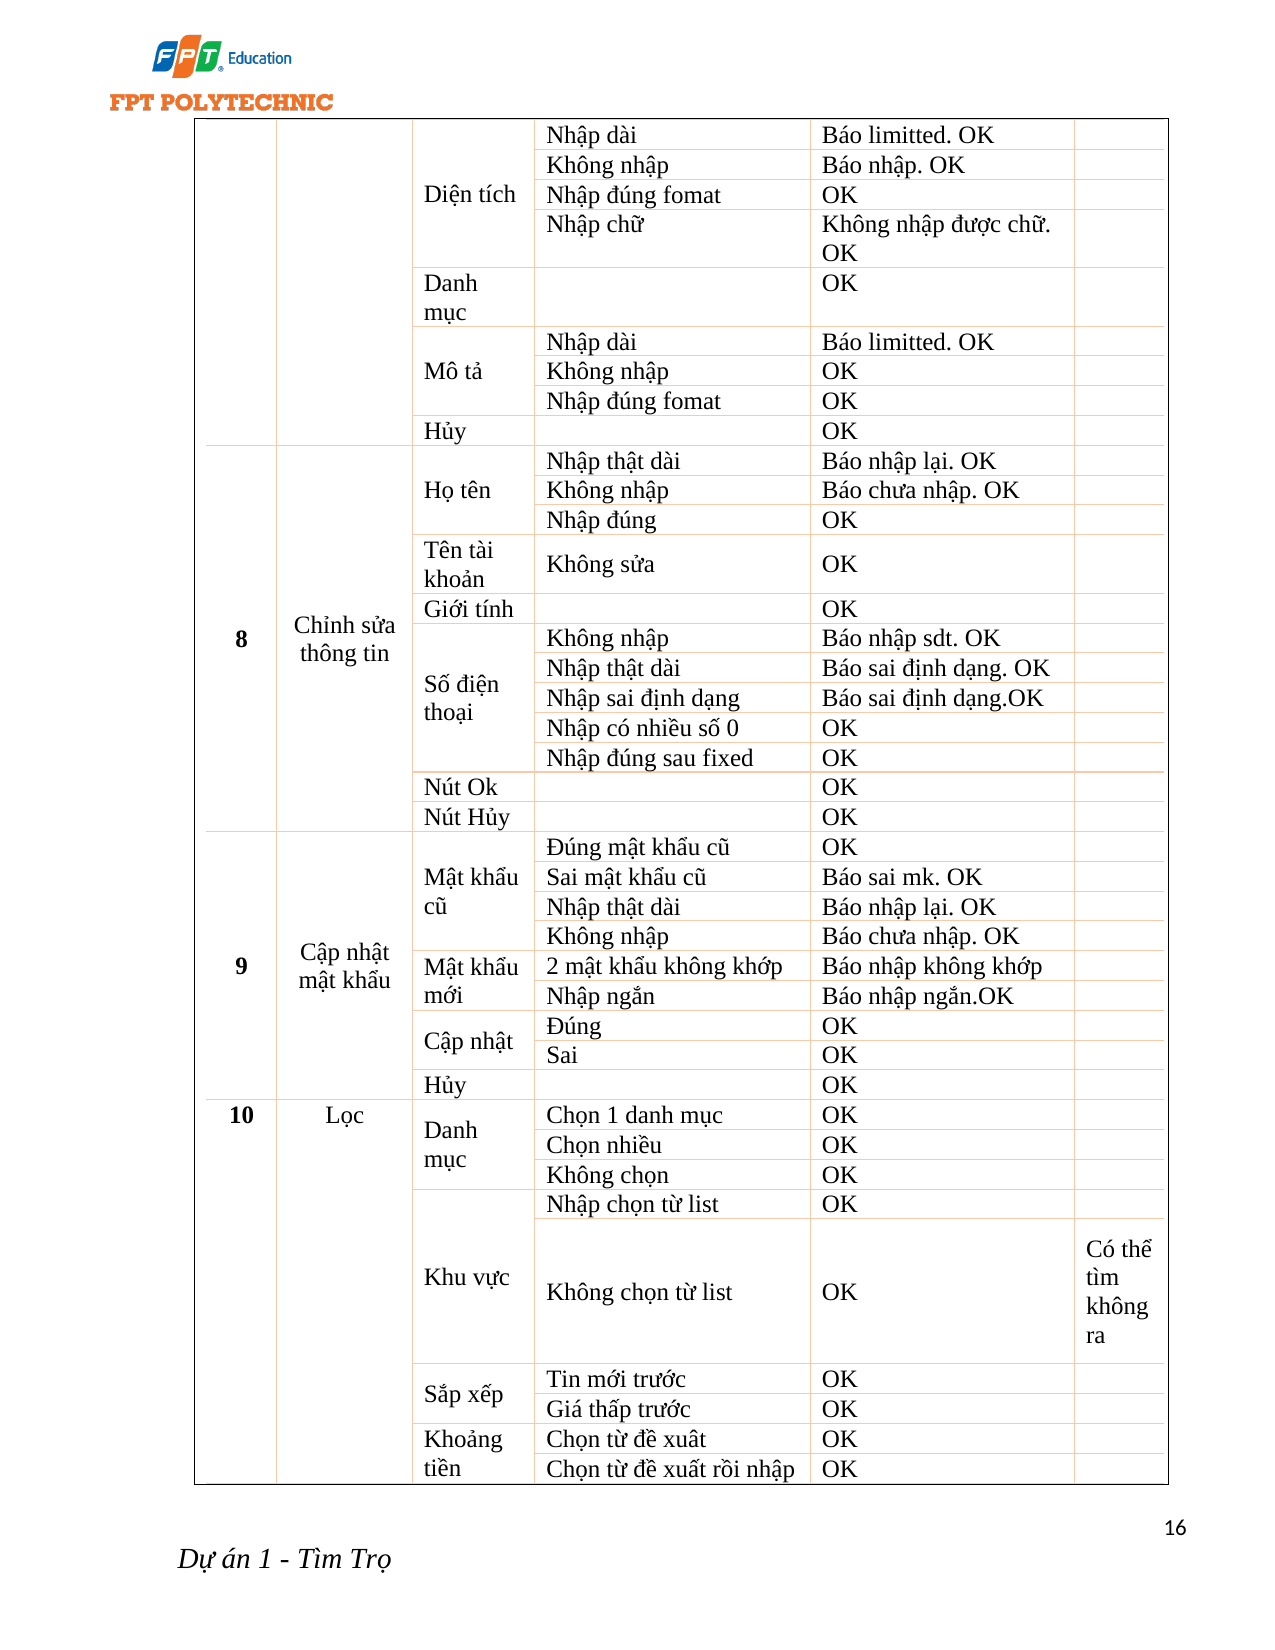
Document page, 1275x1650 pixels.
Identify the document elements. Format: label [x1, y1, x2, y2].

table_cell [413, 951, 534, 1010]
table_cell [535, 981, 810, 1010]
table_cell [413, 1424, 534, 1483]
table_cell [908, 905, 913, 914]
table_cell [811, 150, 1074, 179]
table_cell [535, 1424, 810, 1453]
table_cell [811, 1070, 1074, 1099]
table_cell [811, 921, 1074, 950]
table_cell [811, 1190, 1074, 1218]
table_cell [413, 1011, 534, 1069]
table_cell [535, 1454, 810, 1483]
table_cell [535, 268, 810, 326]
table_cell [535, 356, 810, 385]
table_cell [811, 683, 1074, 712]
table_cell [413, 802, 534, 831]
table_cell [535, 1070, 810, 1099]
table_cell [277, 120, 412, 445]
table_cell [811, 1364, 1074, 1393]
table_cell [277, 446, 412, 831]
table_cell [535, 743, 810, 771]
table_cell [811, 981, 1074, 1010]
table_cell [811, 327, 1074, 355]
table_cell [413, 594, 534, 623]
table_cell [413, 327, 534, 415]
table_cell [811, 1219, 1074, 1363]
table_cell [811, 505, 1074, 534]
table_cell [413, 416, 534, 445]
table_cell [413, 1364, 534, 1423]
table_cell [535, 653, 810, 682]
table_cell [811, 1454, 1074, 1483]
table_cell [413, 1190, 534, 1363]
table_cell [413, 832, 534, 950]
table_cell [811, 951, 1074, 980]
table_cell [535, 862, 810, 891]
table_cell [811, 1424, 1074, 1453]
table_cell [535, 535, 810, 593]
table_cell [811, 1100, 1074, 1129]
table_cell [811, 476, 1074, 504]
table_cell [811, 892, 1074, 920]
table_cell [811, 1394, 1074, 1423]
table_cell [535, 1394, 810, 1423]
table_cell [277, 832, 412, 1099]
table_cell [535, 1364, 810, 1393]
table_cell [413, 624, 534, 771]
table_cell [535, 713, 810, 742]
table_cell [811, 773, 1074, 801]
table_cell [811, 535, 1074, 593]
table_cell [811, 862, 1074, 891]
table_cell [535, 1160, 810, 1189]
table_cell [535, 210, 810, 267]
table_cell [591, 905, 596, 914]
table_cell [535, 773, 810, 801]
table_cell [413, 1070, 534, 1099]
table_cell [413, 446, 534, 534]
table_cell [195, 119, 276, 1484]
table_cell [811, 356, 1074, 385]
table_cell [535, 505, 810, 534]
table_cell [535, 624, 810, 652]
table_cell [811, 446, 1074, 475]
table_cell [535, 1190, 810, 1218]
table_cell [535, 683, 810, 712]
table_cell [1075, 119, 1168, 1484]
table_cell [811, 594, 1074, 623]
table_cell [535, 327, 810, 355]
table_cell [535, 802, 810, 831]
table_cell [811, 832, 1074, 861]
table_cell [535, 446, 810, 475]
table_cell [535, 1100, 810, 1129]
table_cell [277, 1100, 412, 1483]
table_cell [535, 832, 810, 861]
table_cell [591, 340, 596, 349]
table_cell [811, 180, 1074, 209]
picture [102, 27, 341, 118]
table_cell [811, 713, 1074, 742]
table_cell [535, 180, 810, 209]
table_cell [535, 1219, 810, 1363]
table_cell [535, 1011, 810, 1040]
table_cell [811, 743, 1074, 771]
table_cell [413, 535, 534, 593]
table_cell [811, 268, 1074, 326]
table_cell [535, 476, 810, 504]
table_cell [535, 892, 810, 920]
table_cell [811, 624, 1074, 652]
table_cell [535, 386, 810, 415]
table_cell [811, 386, 1074, 415]
table_cell [413, 120, 534, 267]
table_cell [413, 773, 534, 801]
table_cell [811, 1130, 1074, 1159]
table_cell [811, 1160, 1074, 1189]
table_cell [535, 1130, 810, 1159]
table_cell [535, 921, 810, 950]
table_cell [413, 268, 534, 326]
table_cell [535, 594, 810, 623]
table_cell [535, 951, 810, 980]
table_cell [811, 653, 1074, 682]
table_cell [591, 756, 596, 765]
table_cell [535, 1041, 810, 1069]
table_cell [811, 1041, 1074, 1069]
table_cell [811, 416, 1074, 445]
table_cell [535, 120, 810, 149]
table_cell [535, 150, 810, 179]
table_cell [811, 120, 1074, 149]
table_cell [811, 210, 1074, 267]
table_cell [811, 802, 1074, 831]
table_cell [535, 416, 810, 445]
table_cell [811, 1011, 1074, 1040]
table_cell [413, 1100, 534, 1189]
